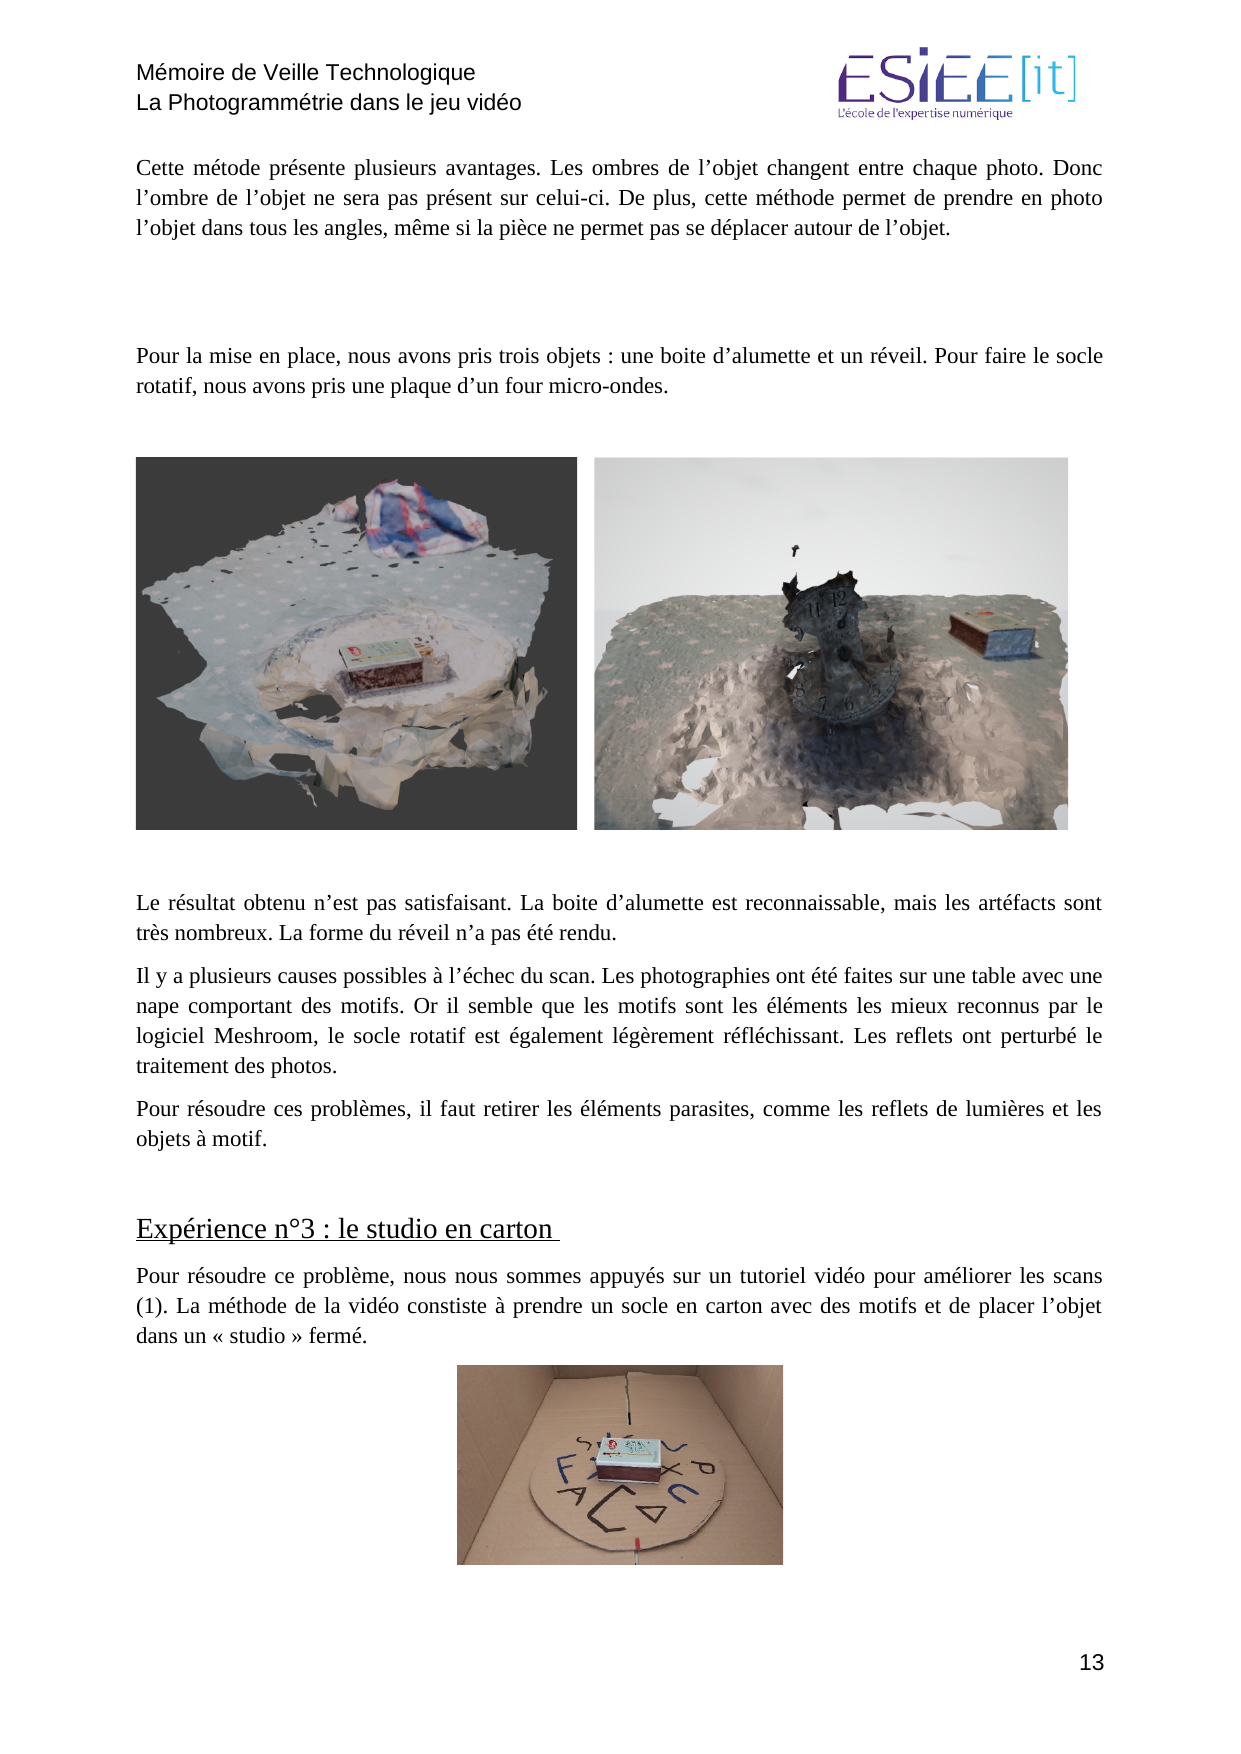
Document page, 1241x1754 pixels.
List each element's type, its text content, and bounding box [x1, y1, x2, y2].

picture [594, 457, 1069, 830]
text Expérience n°3 : le studio en carton [136, 1211, 1104, 1244]
picture [457, 1365, 784, 1565]
picture [135, 457, 578, 830]
picture [838, 47, 1075, 120]
text Il y a plusieurs causes possibles à l’échec du scan. Les photographies ont été faites sur une table avec une nape comportant des motifs. Or il semble que les motifs sont les éléments les mieux reconnus par le logiciel Meshroom, le socle rotatif est également légèrement réfléchissant. Les reflets ont perturbé le traitement des photos. [136, 962, 1104, 1079]
text Le résultat obtenu n’est pas satisfaisant. La boite d’alumette est reconnaissable, mais les artéfacts sont très nombreux. La forme du réveil n’a pas été rendu. [136, 889, 1104, 945]
text Pour résoudre ces problèmes, il faut retirer les éléments parasites, comme les reflets de lumières et les objets à motif. [136, 1095, 1104, 1152]
text Pour la mise en place, nous avons pris trois objets : une boite d’alumette et un réveil. Pour faire le socle rotatif, nous avons pris une plaque d’un four micro-ondes. [136, 342, 1104, 399]
text Pour résoudre ce problème, nous nous sommes appuyés sur un tutoriel vidéo pour améliorer les scans (1). La méthode de la vidéo constiste à prendre un socle en carton avec des motifs et de placer l’objet dans un « studio » fermé. [136, 1262, 1104, 1348]
text Cette métode présente plusieurs avantages. Les ombres de l’objet changent entre chaque photo. Donc l’ombre de l’objet ne sera pas présent sur celui-ci. De plus, cette méthode permet de prendre en photo l’objet dans tous les angles, même si la pièce ne permet pas se déplacer autour de l’objet. [136, 153, 1104, 240]
